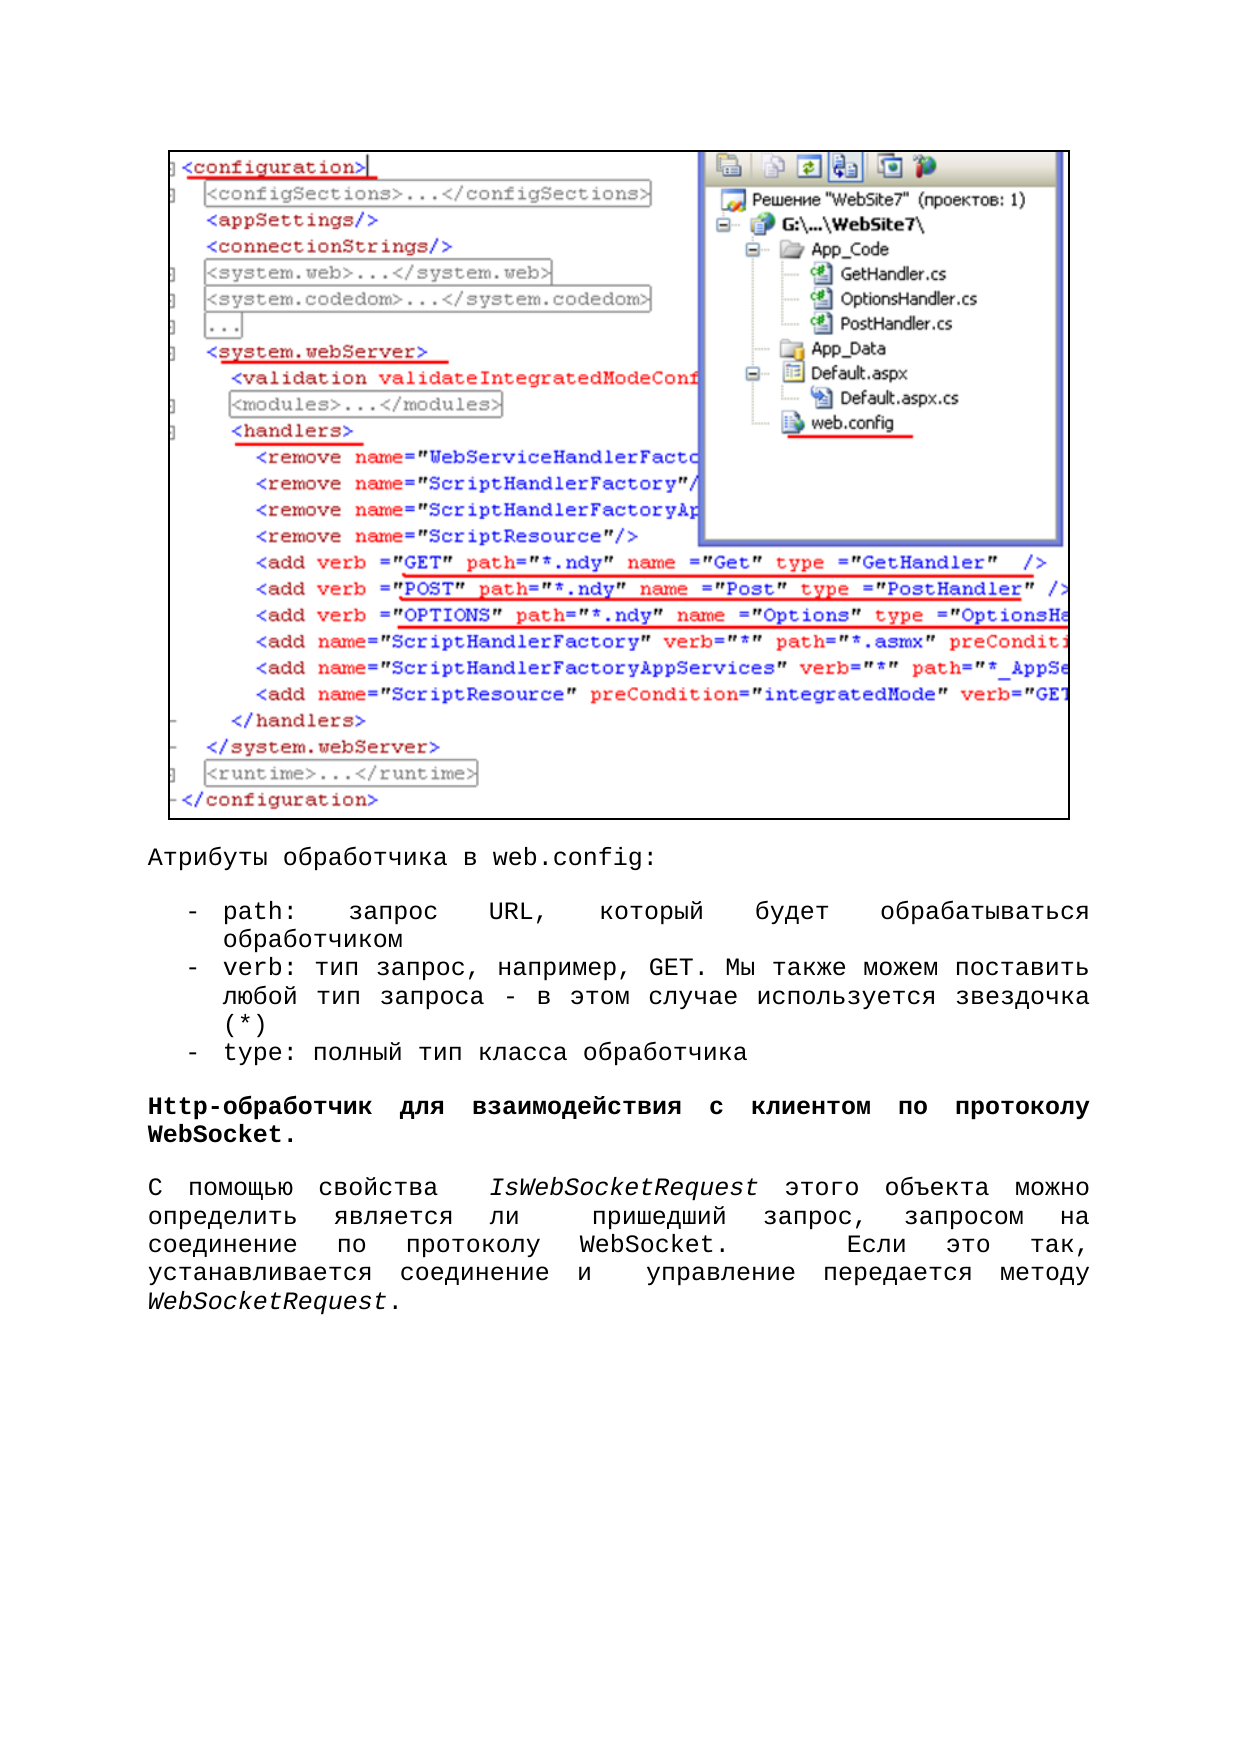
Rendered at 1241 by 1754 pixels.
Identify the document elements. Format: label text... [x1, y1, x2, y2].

text Атрибуты обработчика в web.config: [148, 845, 1090, 873]
text С помощью свойства IsWebSocketRequest этого объекта можно определить является ли пришедший запрос, запросом на соединение по протоколу WebSocket. Если это так, устанавливается соединение и управление передается методу WebSocketRequest. [148, 1175, 1090, 1317]
text Http-обработчик для взаимодействия с клиентом по протоколу WebSocket. [148, 1093, 1090, 1150]
list verb: тип запрос, например, GET. Мы также можем поставить любой тип запроса - в этом случае используется звездочка (*) [185, 955, 1090, 1040]
list type: полный тип класса обработчика [185, 1040, 1090, 1068]
picture [170, 152, 1068, 818]
list path: запрос URL, который будет обрабатываться обработчиком [185, 898, 1090, 955]
